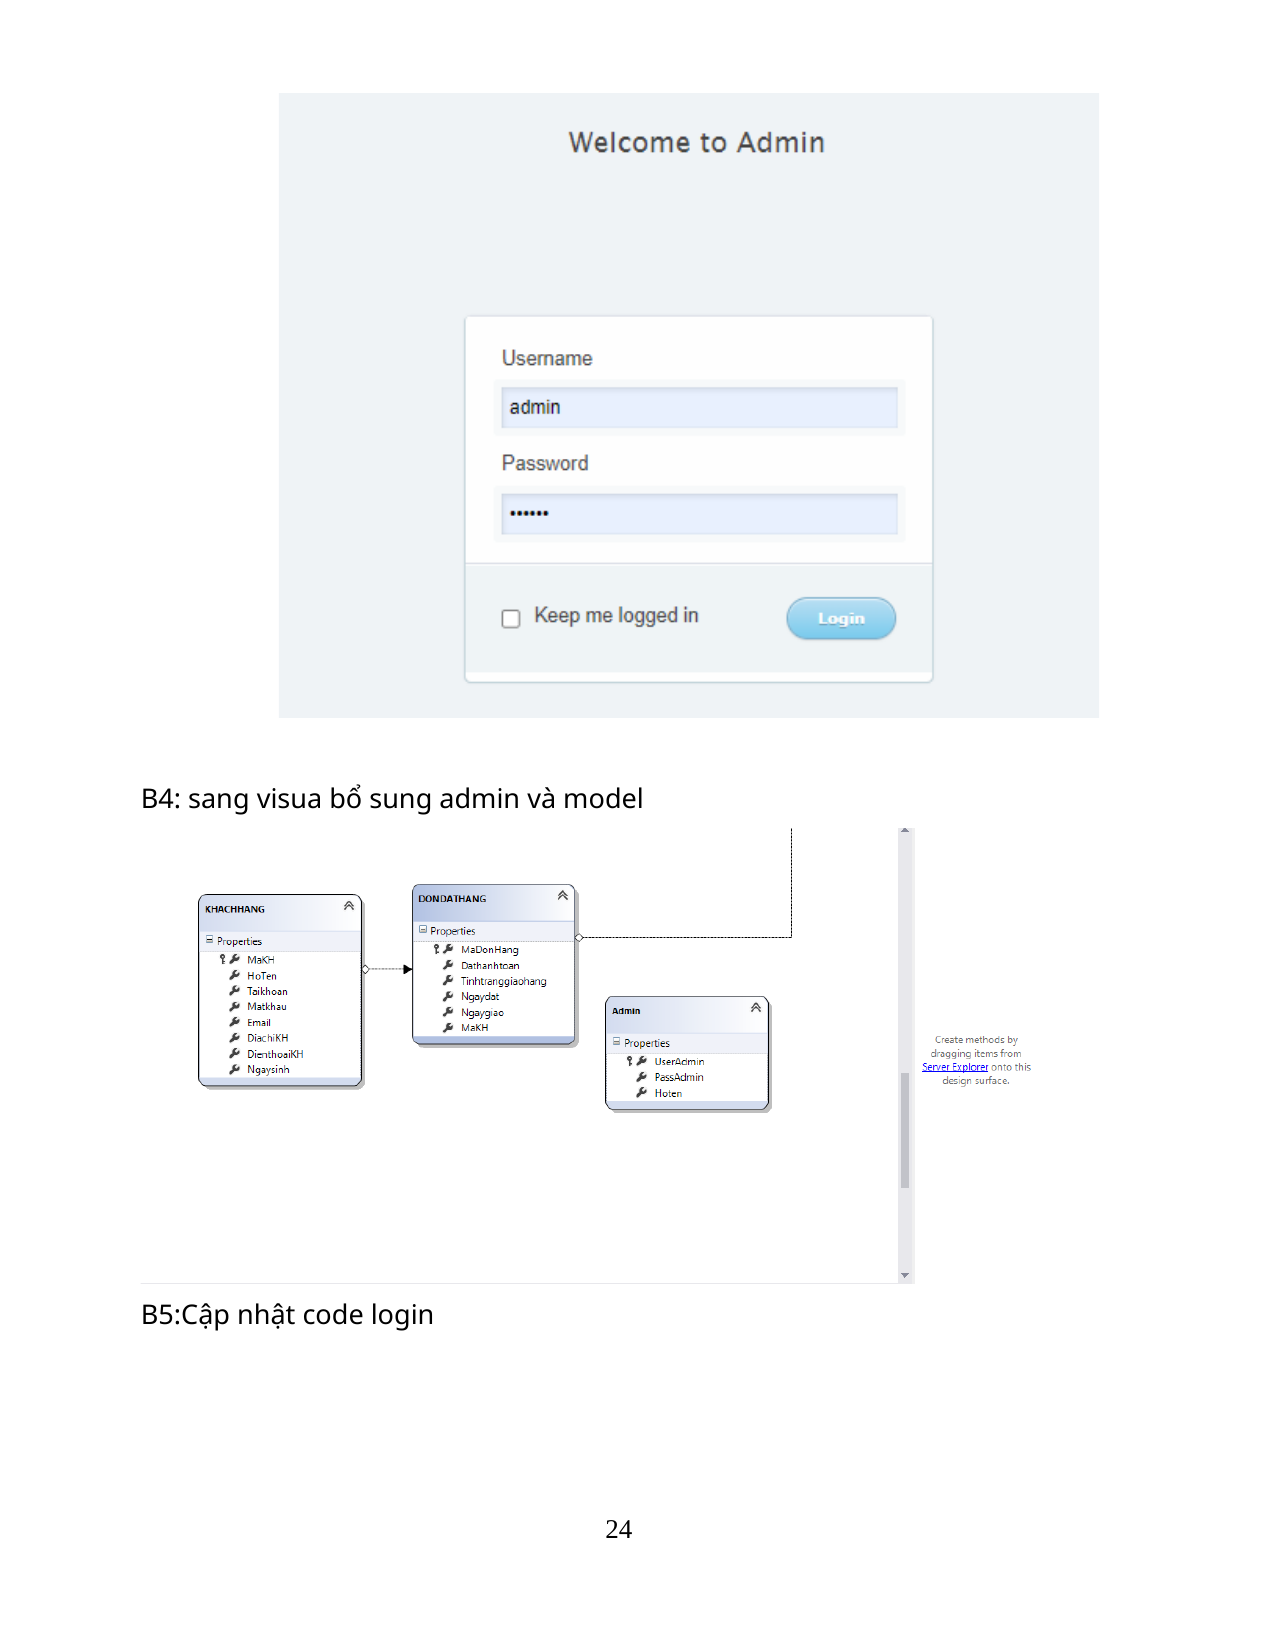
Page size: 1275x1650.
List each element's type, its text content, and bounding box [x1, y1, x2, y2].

text B5:Cập nhật code login [47, 1296, 1237, 1332]
text B4: sang visua bổ sung admin và model [47, 779, 1237, 816]
